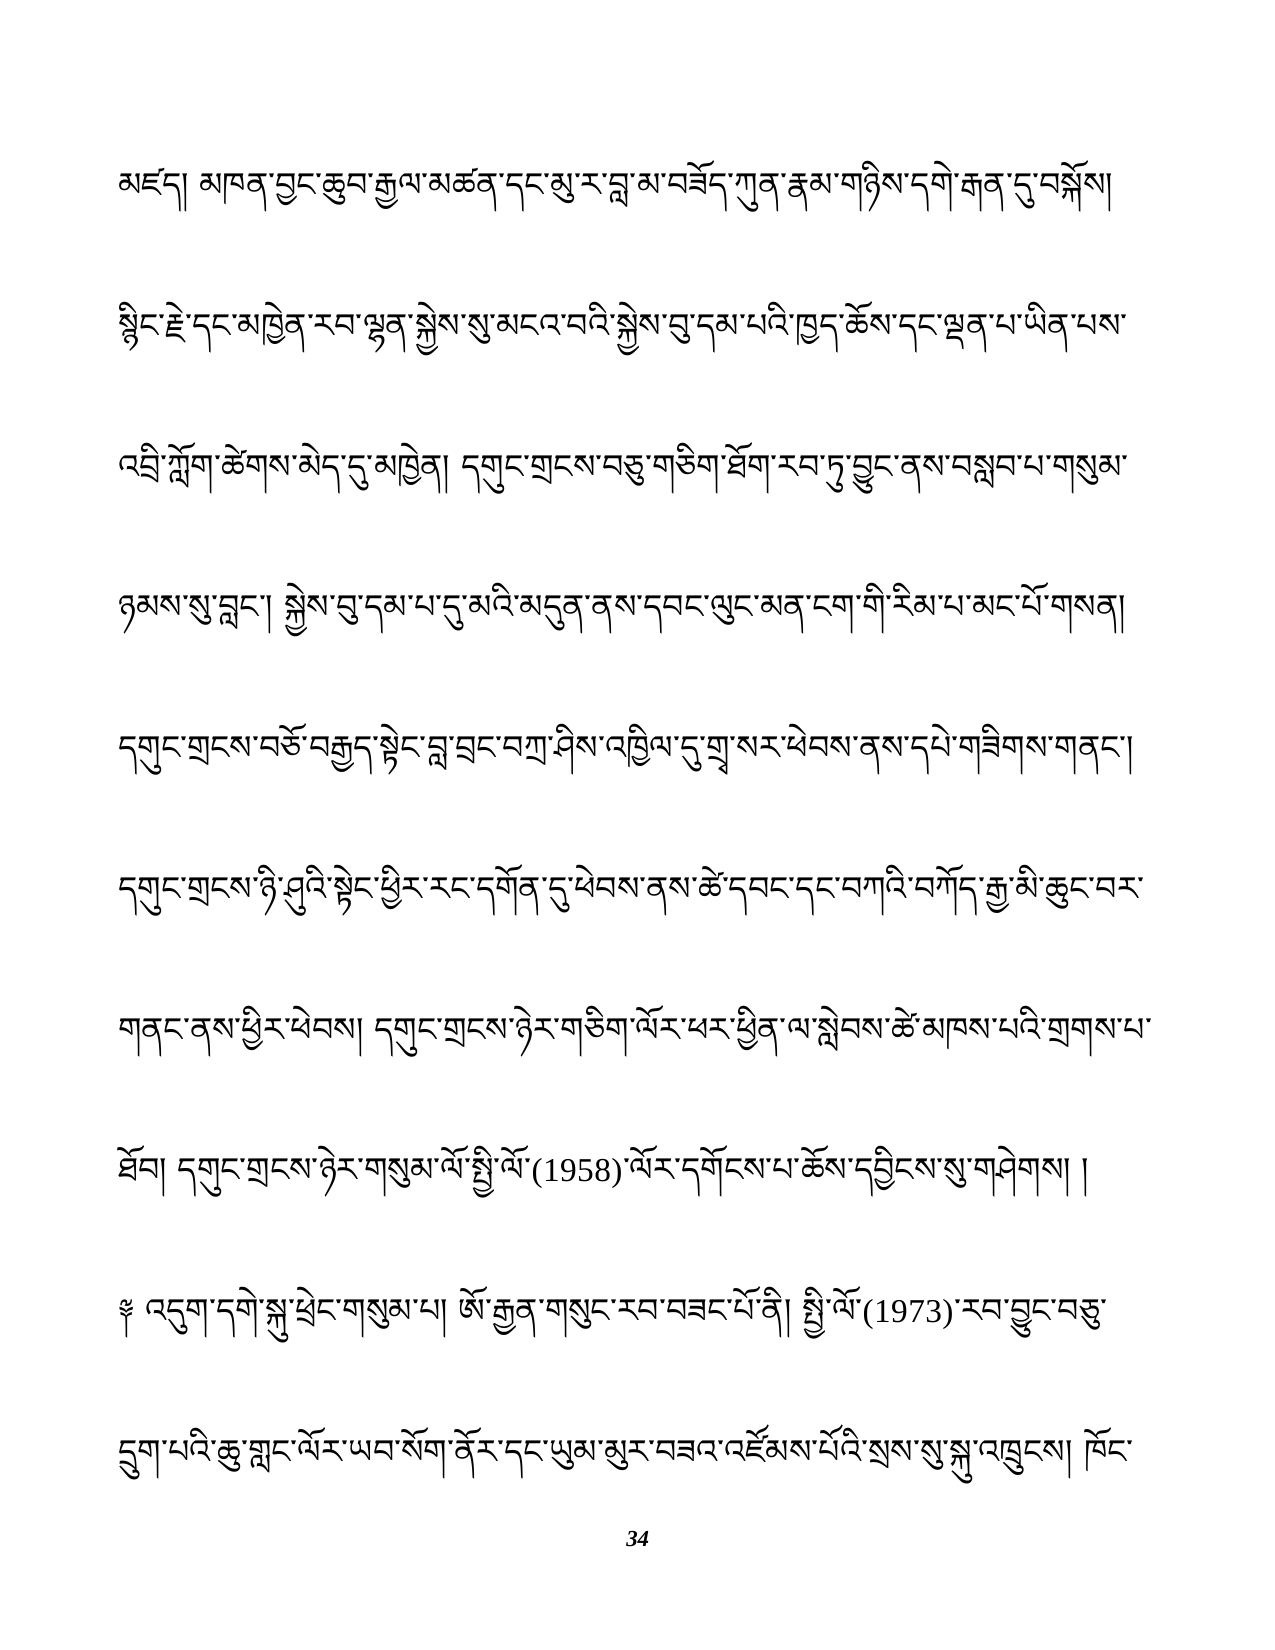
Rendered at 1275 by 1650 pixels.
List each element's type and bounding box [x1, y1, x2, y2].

text [118, 148, 1157, 1227]
text [118, 1273, 1157, 1508]
